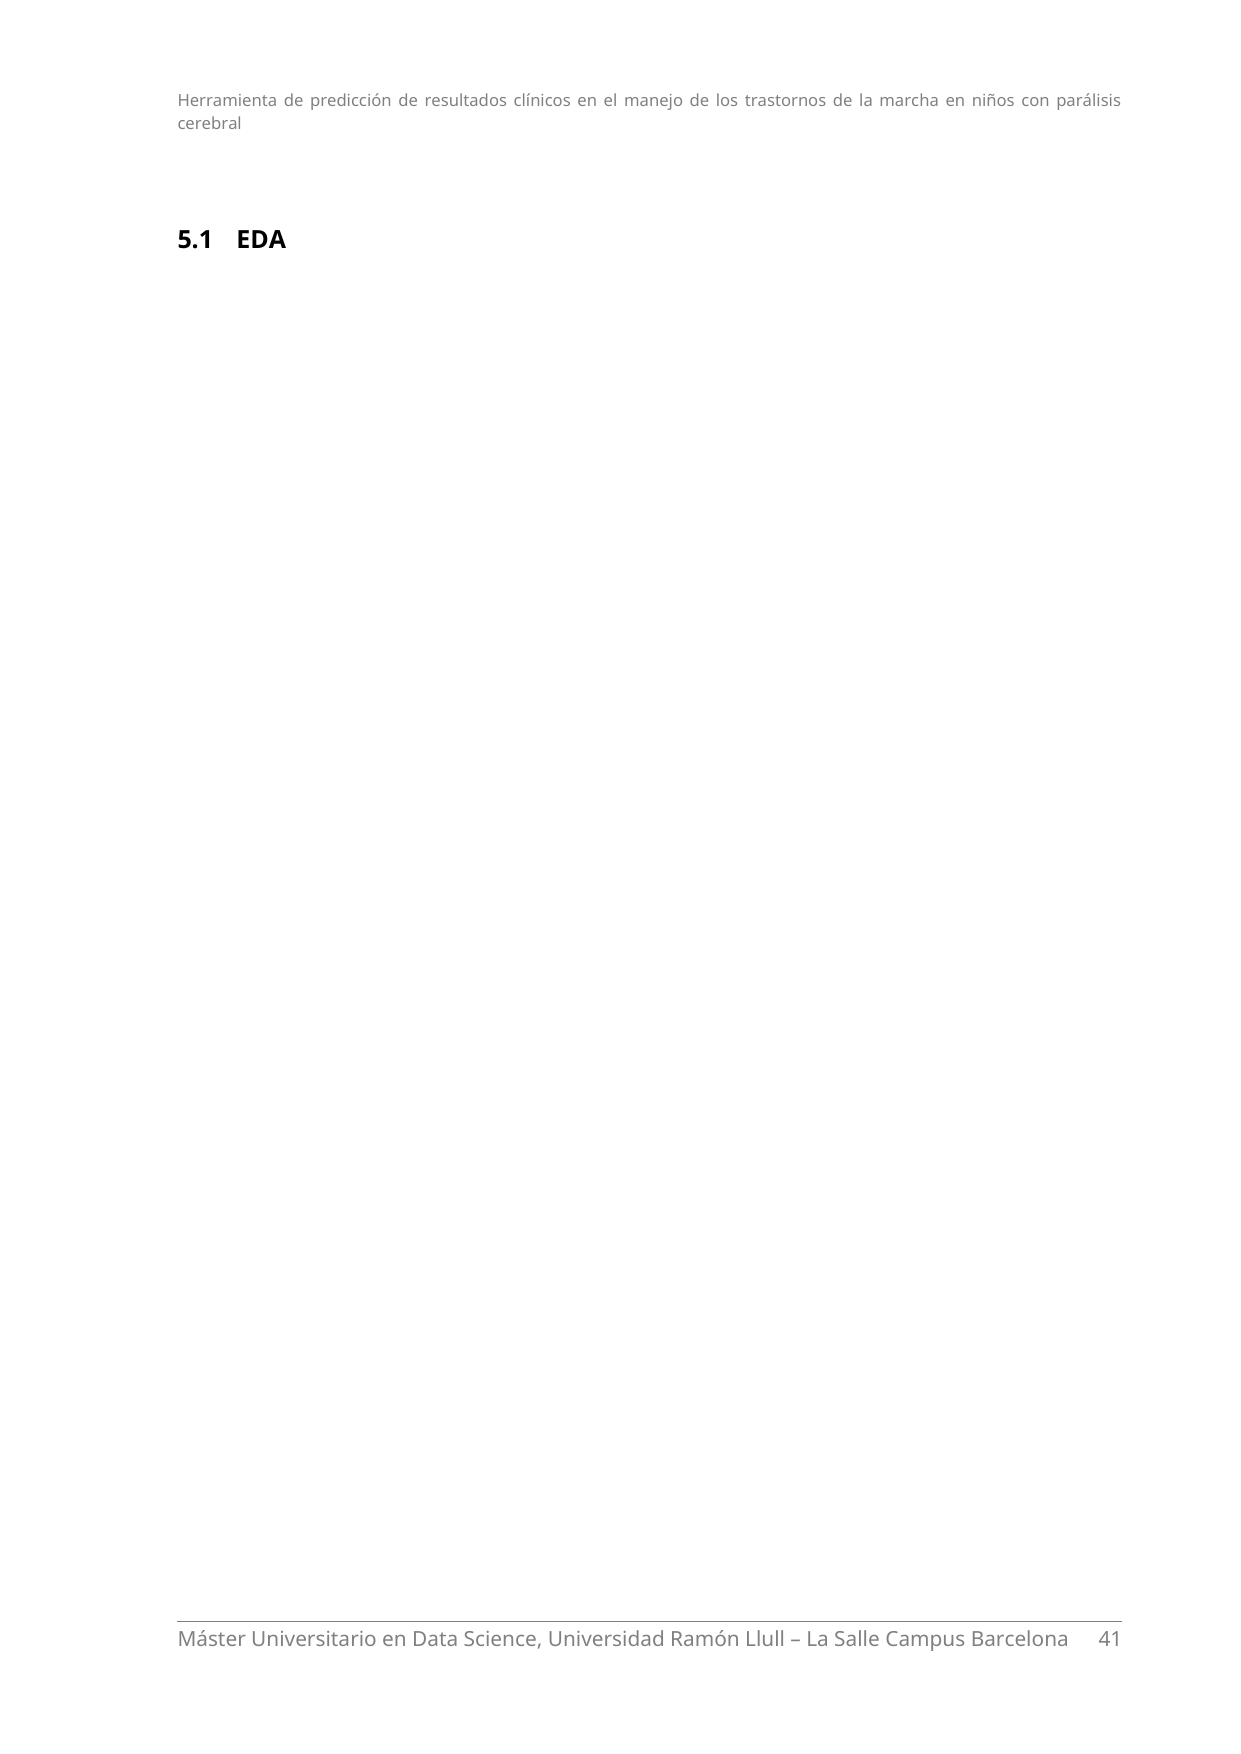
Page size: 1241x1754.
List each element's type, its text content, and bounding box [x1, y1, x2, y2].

subtitle EDA [177, 222, 1122, 256]
